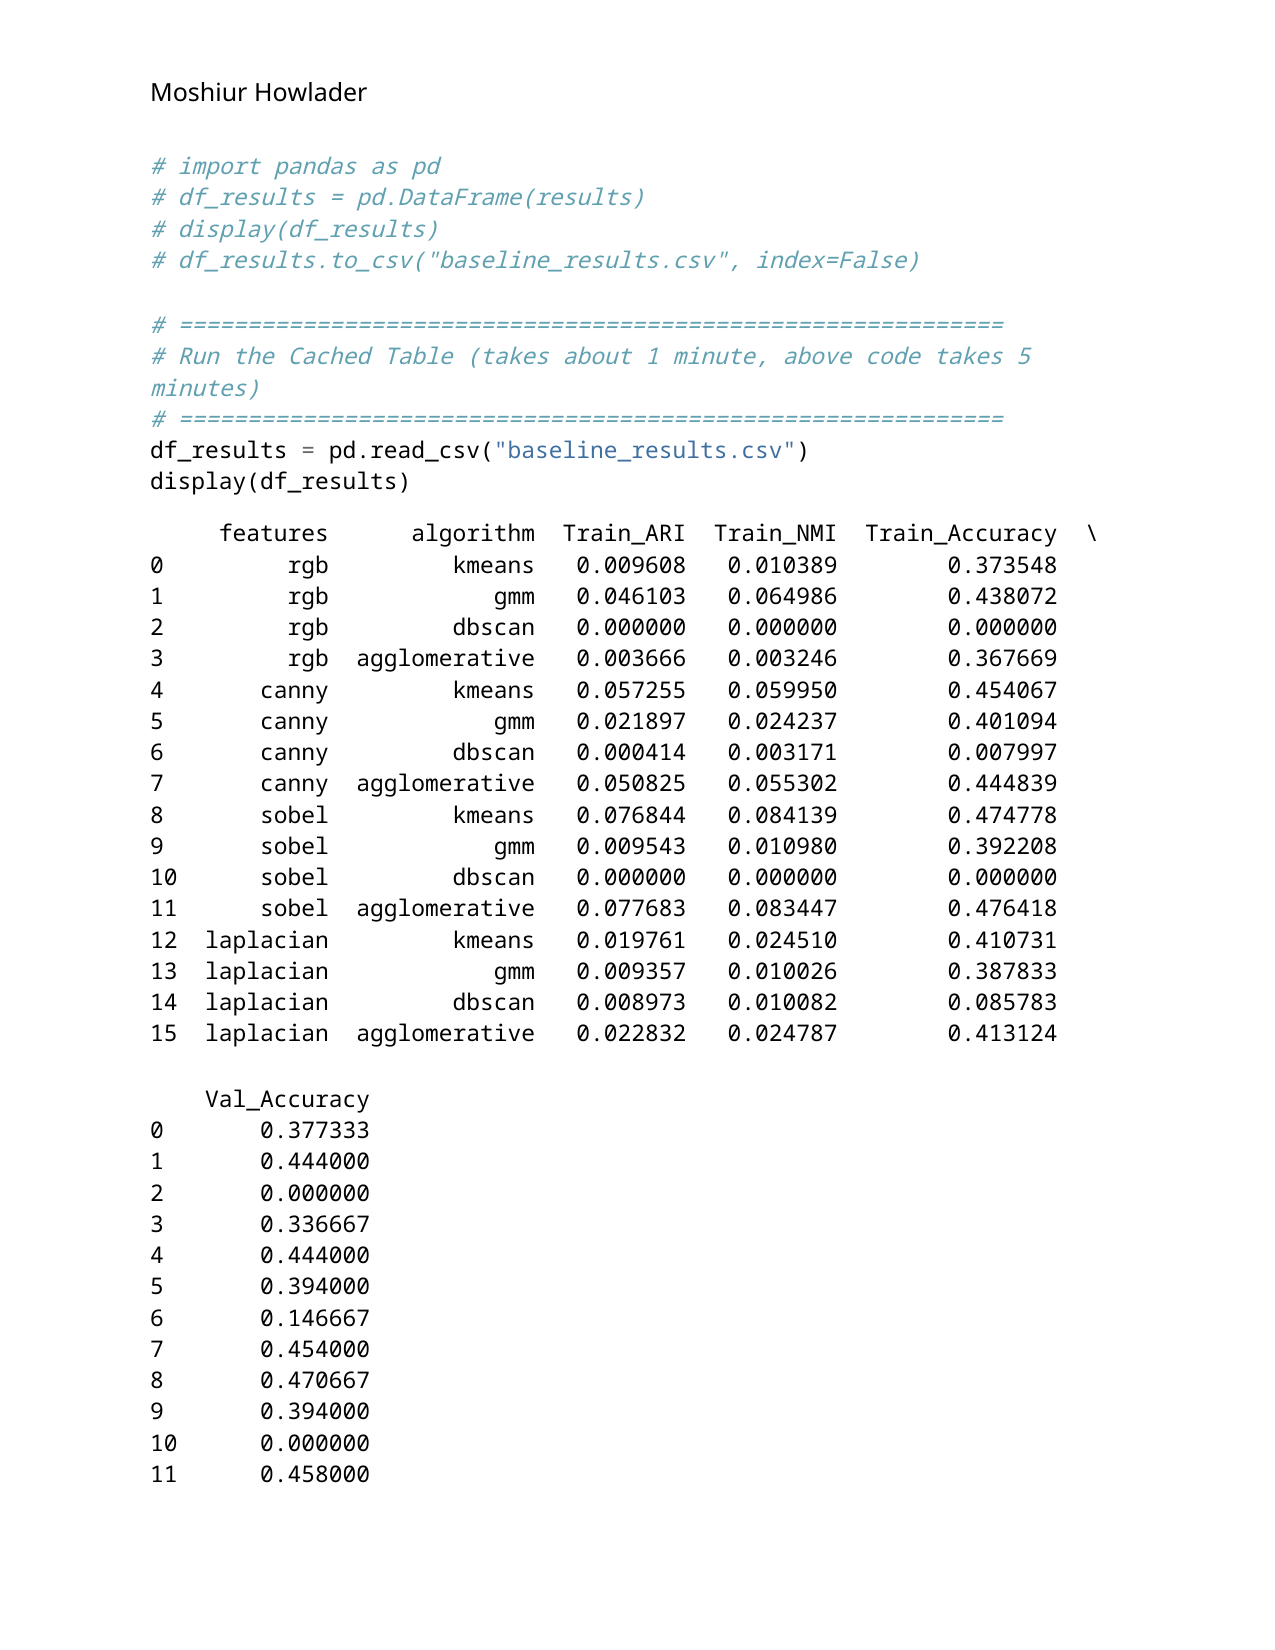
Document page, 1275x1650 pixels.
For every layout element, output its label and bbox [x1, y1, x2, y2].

text [150, 517, 1125, 1489]
text [150, 150, 1125, 497]
